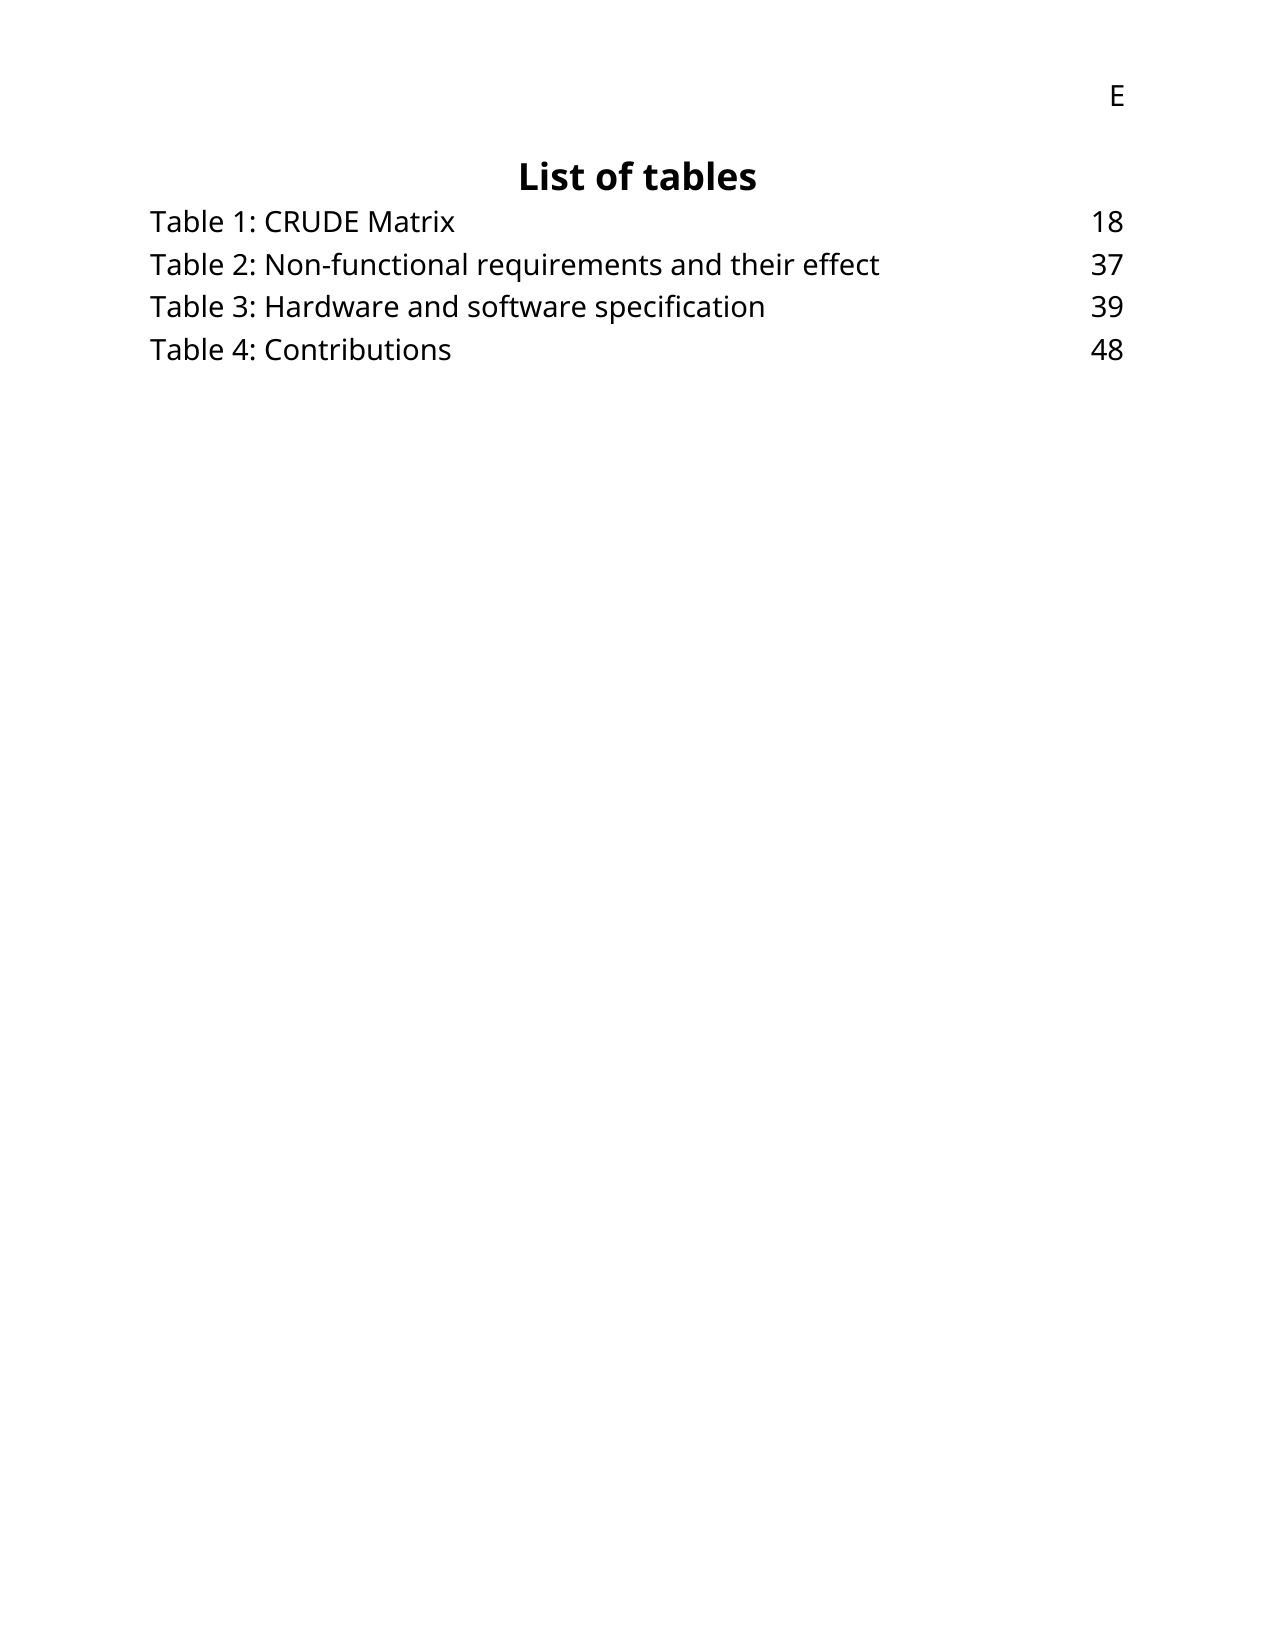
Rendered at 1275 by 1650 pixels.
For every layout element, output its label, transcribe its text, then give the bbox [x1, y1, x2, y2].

text Table 4: Contributions 48 [150, 329, 1125, 369]
text Table 2: Non-functional requirements and their effect 37 [150, 244, 1125, 283]
text Table 3: Hardware and software specification 39 [150, 287, 1125, 326]
text List of tables [150, 150, 1125, 201]
text Table 1: CRUDE Matrix 18 [150, 201, 1125, 241]
